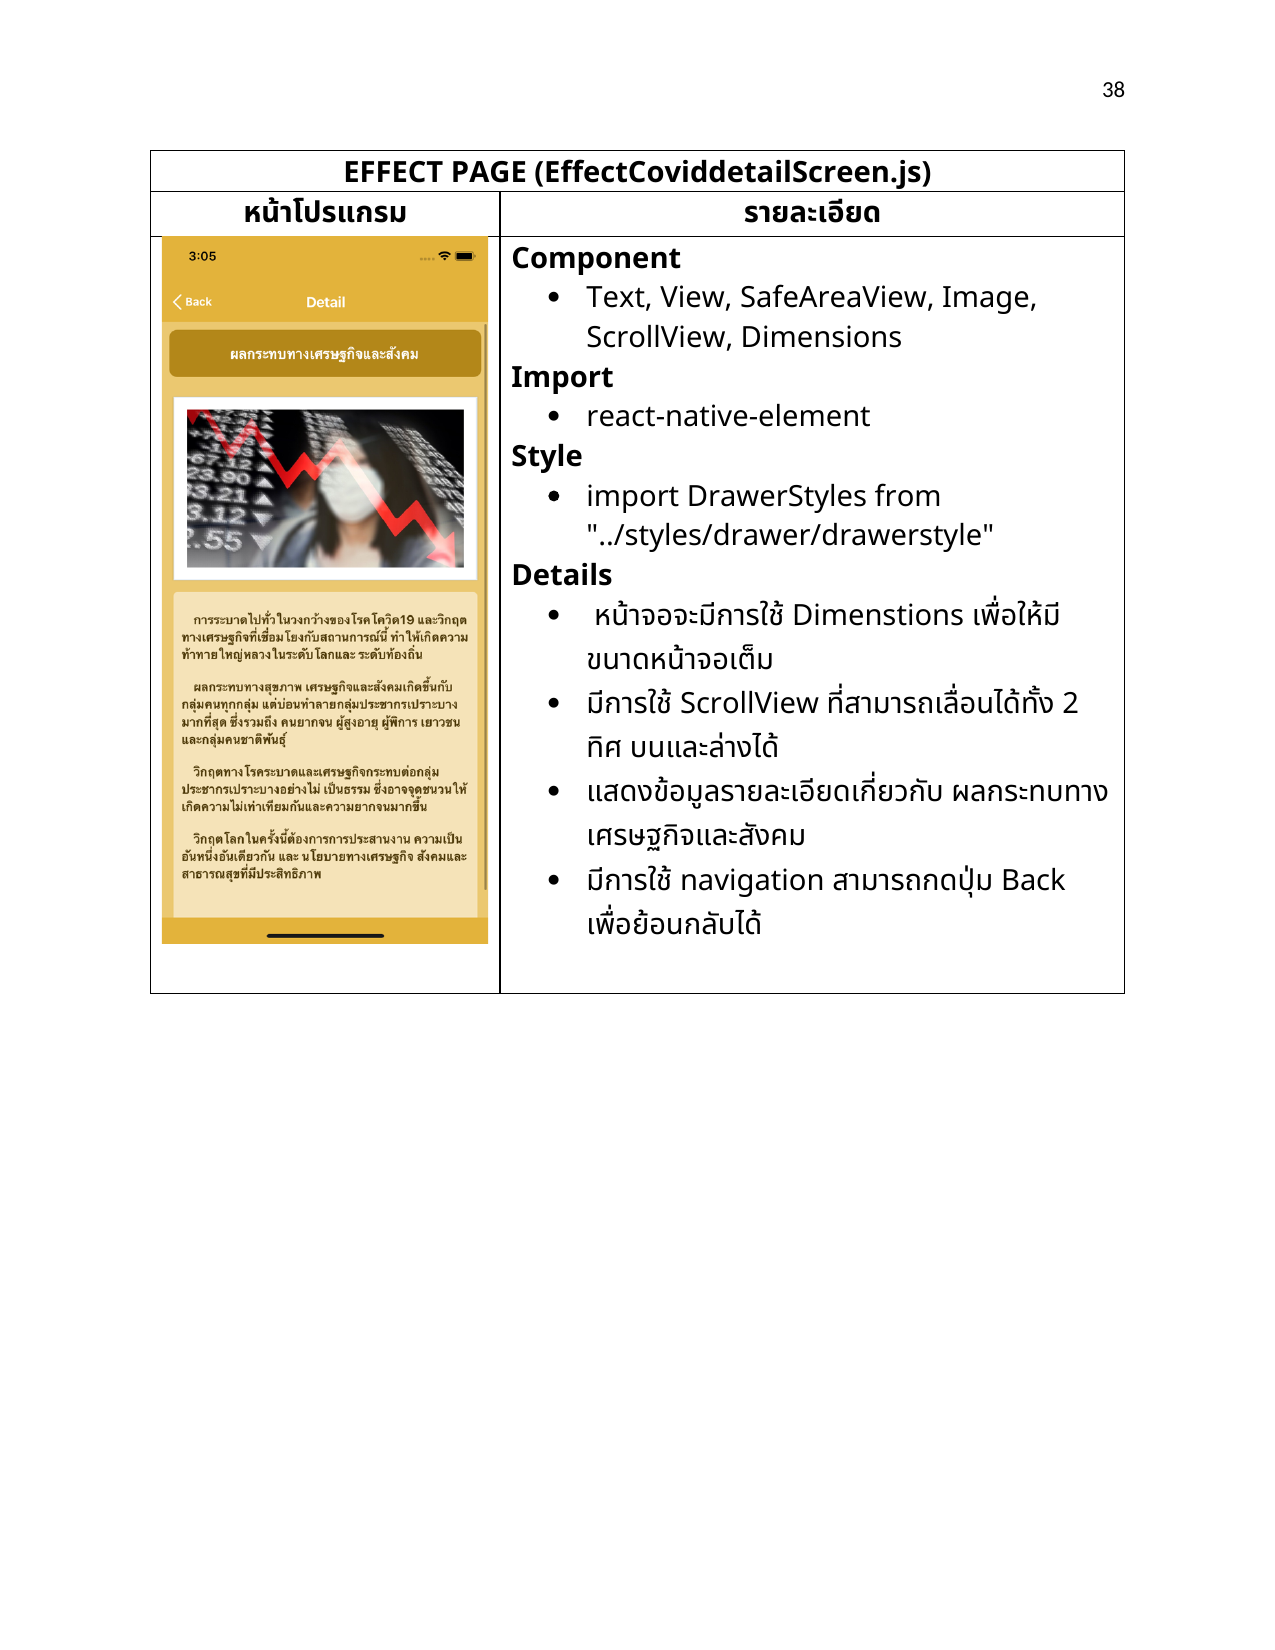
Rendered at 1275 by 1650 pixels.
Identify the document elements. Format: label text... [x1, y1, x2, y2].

table_cell รายละเอียด [501, 192, 1124, 236]
table_cell Component Text, View, SafeAreaView, Image, ScrollView, Dimensions Import react-native-element Style import DrawerStyles from "../styles/drawer/drawerstyle" Details หน้าจอจะมีการใช้ Dimenstions เพื่อให้มีขนาดหน้าจอเต็ม มีการใช้ ScrollView ที่สามารถเลื่อนได้ทั้ง 2 ทิศ บนและล่างได้ แสดงข้อมูลรายละเอียดเกี่ยวกับ ผลกระทบทางเศรษฐกิจและสังคม มีการใช้ navigation สามารถกดปุ่ม Back เพื่อย้อนกลับได้ [501, 237, 1124, 993]
picture [161, 236, 489, 944]
table_cell หน้าโปรแกรม [151, 192, 499, 236]
table_header EFFECT PAGE (EffectCoviddetailScreen.js) [151, 151, 1124, 191]
table_cell [151, 237, 499, 993]
